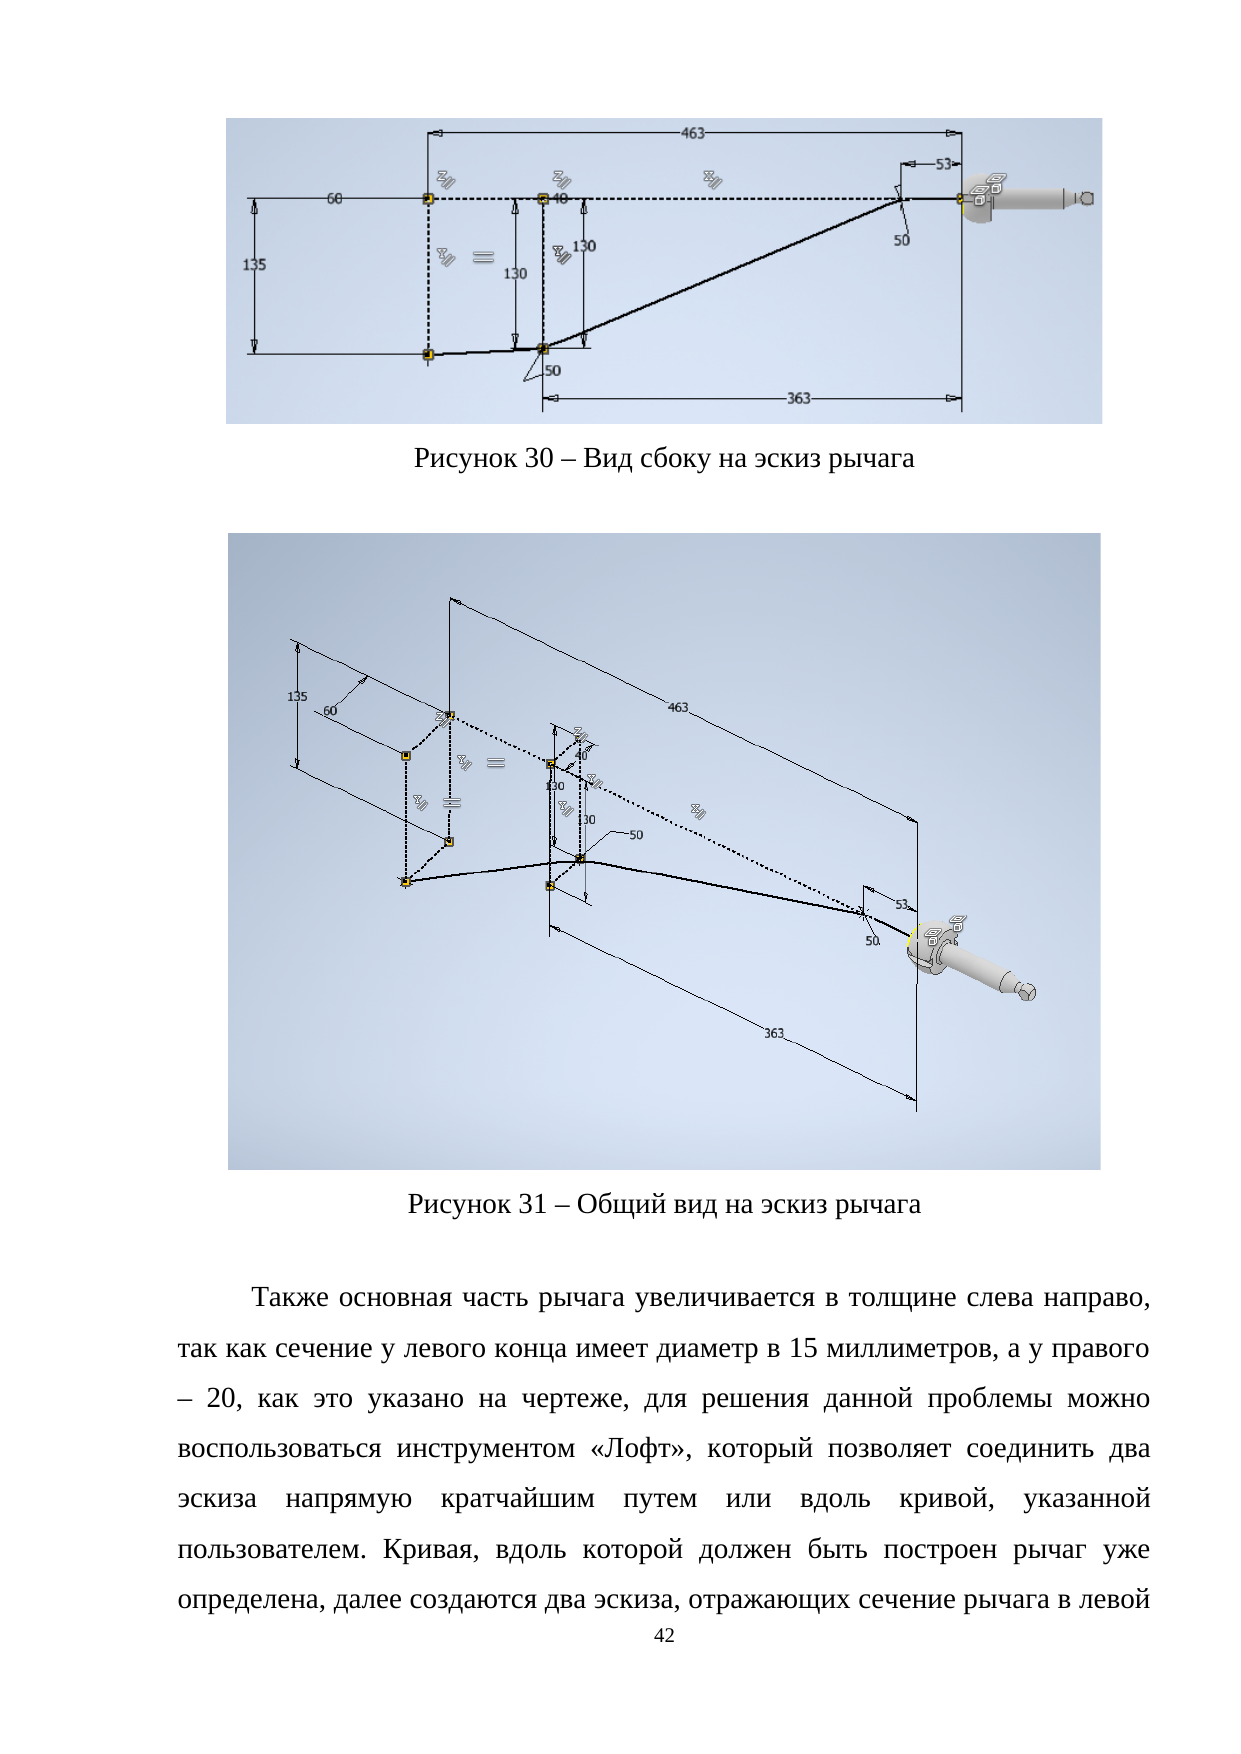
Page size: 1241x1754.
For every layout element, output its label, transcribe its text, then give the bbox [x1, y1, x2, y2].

picture [228, 533, 1101, 1170]
text Рисунок 31 – Общий вид на эскиз рычага [177, 1186, 1152, 1219]
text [177, 1279, 1152, 1615]
text Рисунок 30 – Вид сбоку на эскиз рычага [177, 440, 1152, 474]
picture [226, 118, 1103, 424]
